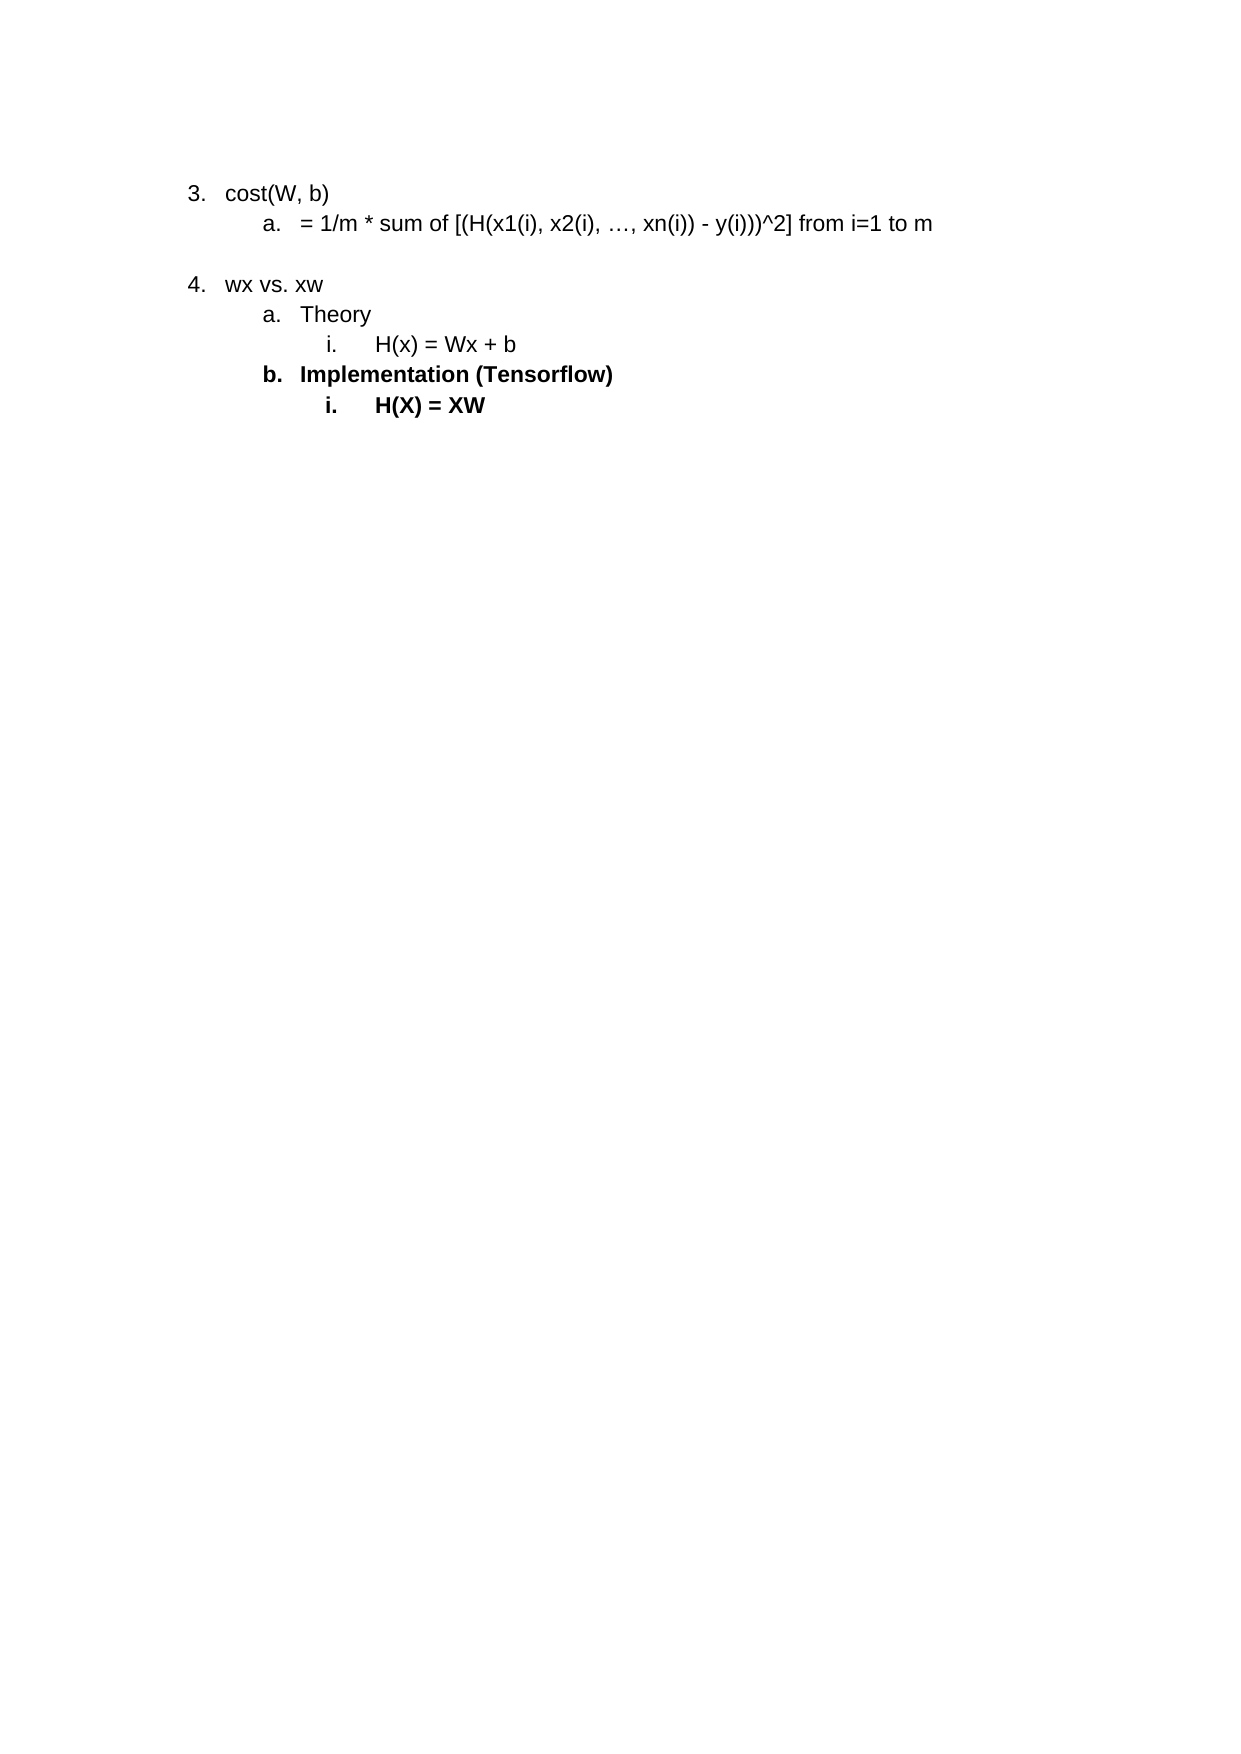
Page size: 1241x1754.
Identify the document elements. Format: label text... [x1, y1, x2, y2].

list Implementation (Tensorflow) [262, 361, 1090, 388]
list Theory [262, 301, 1090, 327]
list cost(W, b) [187, 180, 1090, 207]
list H(X) = XW [337, 392, 1090, 418]
list H(x) = Wx + b [337, 331, 1090, 358]
list wx vs. xw [187, 271, 1090, 297]
list = 1/m * sum of [(H(x1(i), x2(i), …, xn(i)) - y(i)))^2] from i=1 to m [262, 210, 1090, 237]
